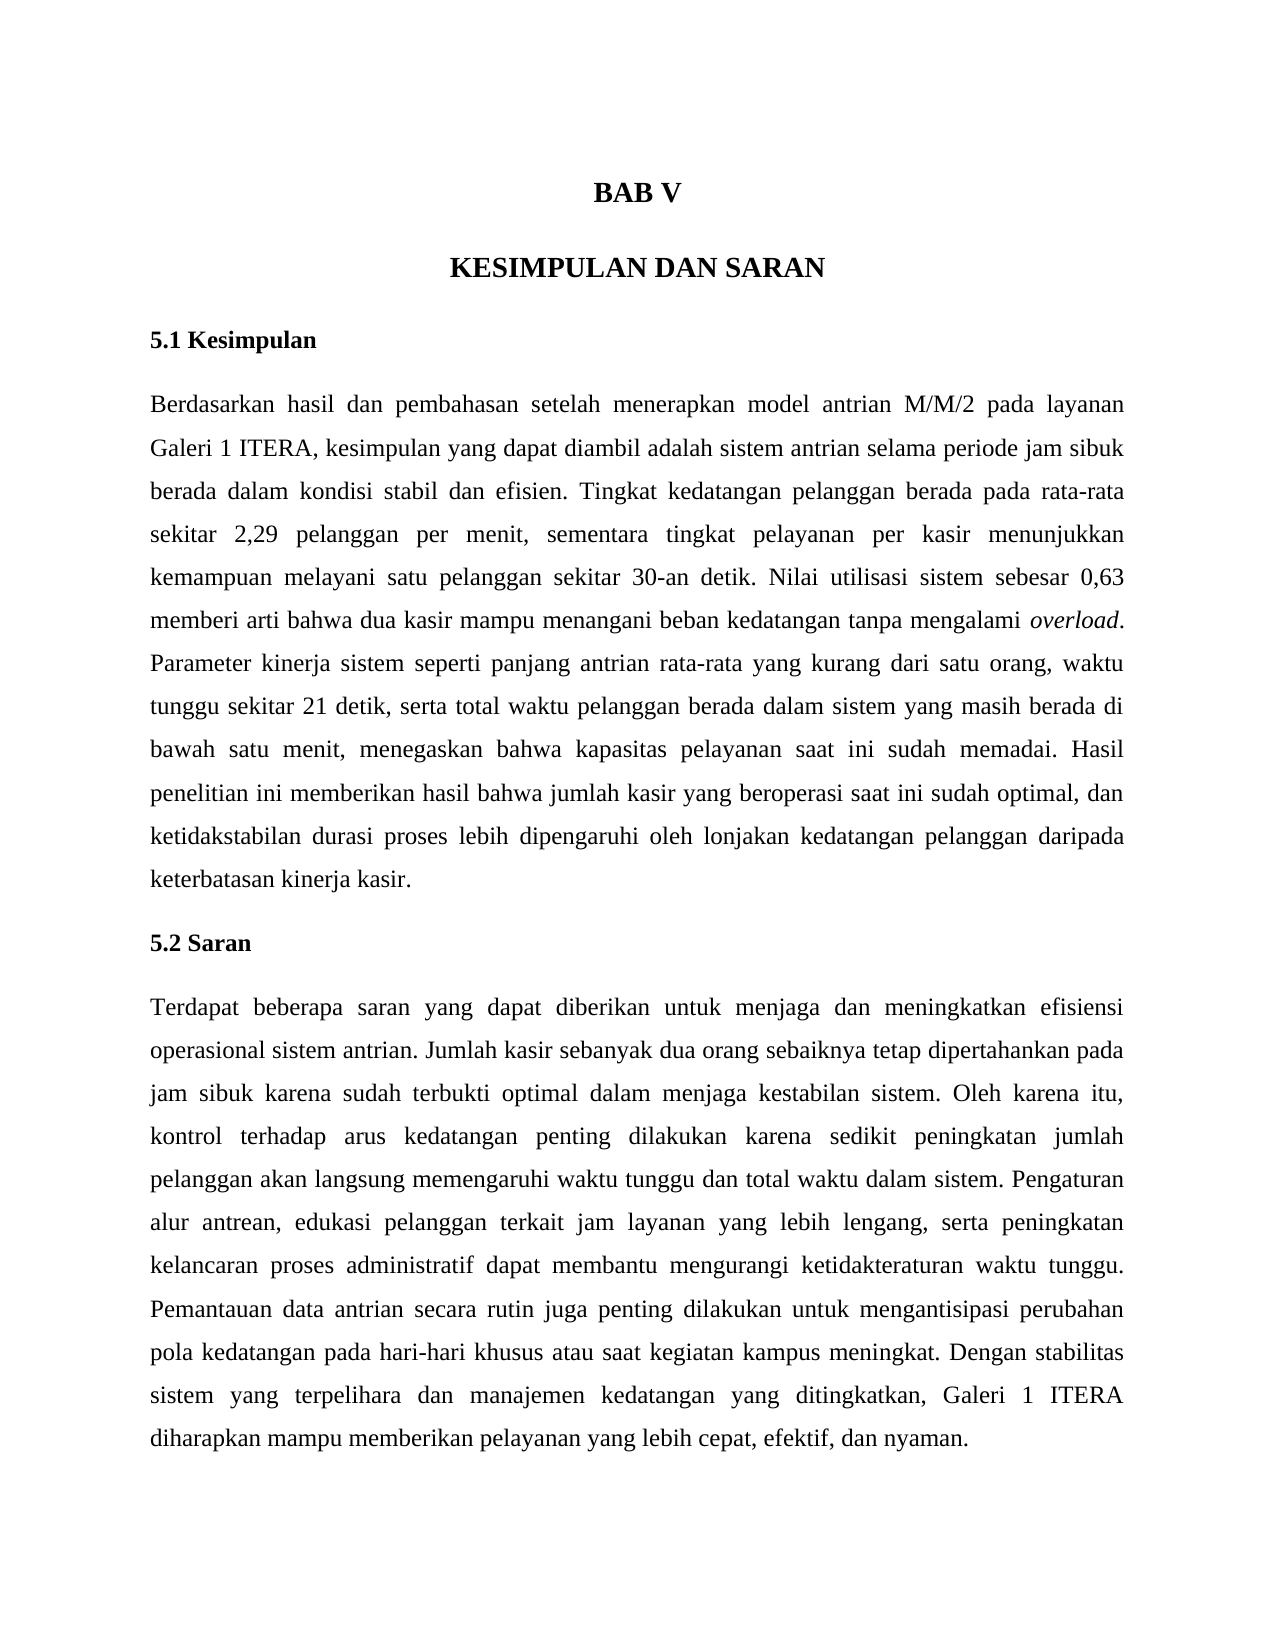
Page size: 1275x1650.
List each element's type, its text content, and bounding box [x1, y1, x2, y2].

text Berdasarkan hasil dan pembahasan setelah menerapkan model antrian M/M/2 pada layanan Galeri 1 ITERA, kesimpulan yang dapat diambil adalah sistem antrian selama periode jam sibuk berada dalam kondisi stabil dan efisien. Tingkat kedatangan pelanggan berada pada rata-rata sekitar 2,29 pelanggan per menit, sementara tingkat pelayanan per kasir menunjukkan kemampuan melayani satu pelanggan sekitar 30-an detik. Nilai utilisasi sistem sebesar 0,63 memberi arti bahwa dua kasir mampu menangani beban kedatangan tanpa mengalami overload. Parameter kinerja sistem seperti panjang antrian rata-rata yang kurang dari satu orang, waktu tunggu sekitar 21 detik, serta total waktu pelanggan berada dalam sistem yang masih berada di bawah satu menit, menegaskan bahwa kapasitas pelayanan saat ini sudah memadai. Hasil penelitian ini memberikan hasil bahwa jumlah kasir yang beroperasi saat ini sudah optimal, dan ketidakstabilan durasi proses lebih dipengaruhi oleh lonjakan kedatangan pelanggan daripada keterbatasan kinerja kasir. [150, 389, 1125, 893]
text KESIMPULAN DAN SARAN [150, 250, 1125, 284]
text Terdapat beberapa saran yang dapat diberikan untuk menjaga dan meningkatkan efisiensi operasional sistem antrian. Jumlah kasir sebanyak dua orang sebaiknya tetap dipertahankan pada jam sibuk karena sudah terbukti optimal dalam menjaga kestabilan sistem. Oleh karena itu, kontrol terhadap arus kedatangan penting dilakukan karena sedikit peningkatan jumlah pelanggan akan langsung memengaruhi waktu tunggu dan total waktu dalam sistem. Pengaturan alur antrean, edukasi pelanggan terkait jam layanan yang lebih lengang, serta peningkatan kelancaran proses administratif dapat membantu mengurangi ketidakteraturan waktu tunggu. Pemantauan data antrian secara rutin juga penting dilakukan untuk mengantisipasi perubahan pola kedatangan pada hari-hari khusus atau saat kegiatan kampus meningkat. Dengan stabilitas sistem yang terpelihara dan manajemen kedatangan yang ditingkatkan, Galeri 1 ITERA diharapkan mampu memberikan pelayanan yang lebih cepat, efektif, dan nyaman. [150, 992, 1125, 1452]
text BAB V [150, 175, 1125, 208]
text 5.1 Kesimpulan [150, 326, 1125, 354]
text 5.2 Saran [150, 928, 1125, 957]
